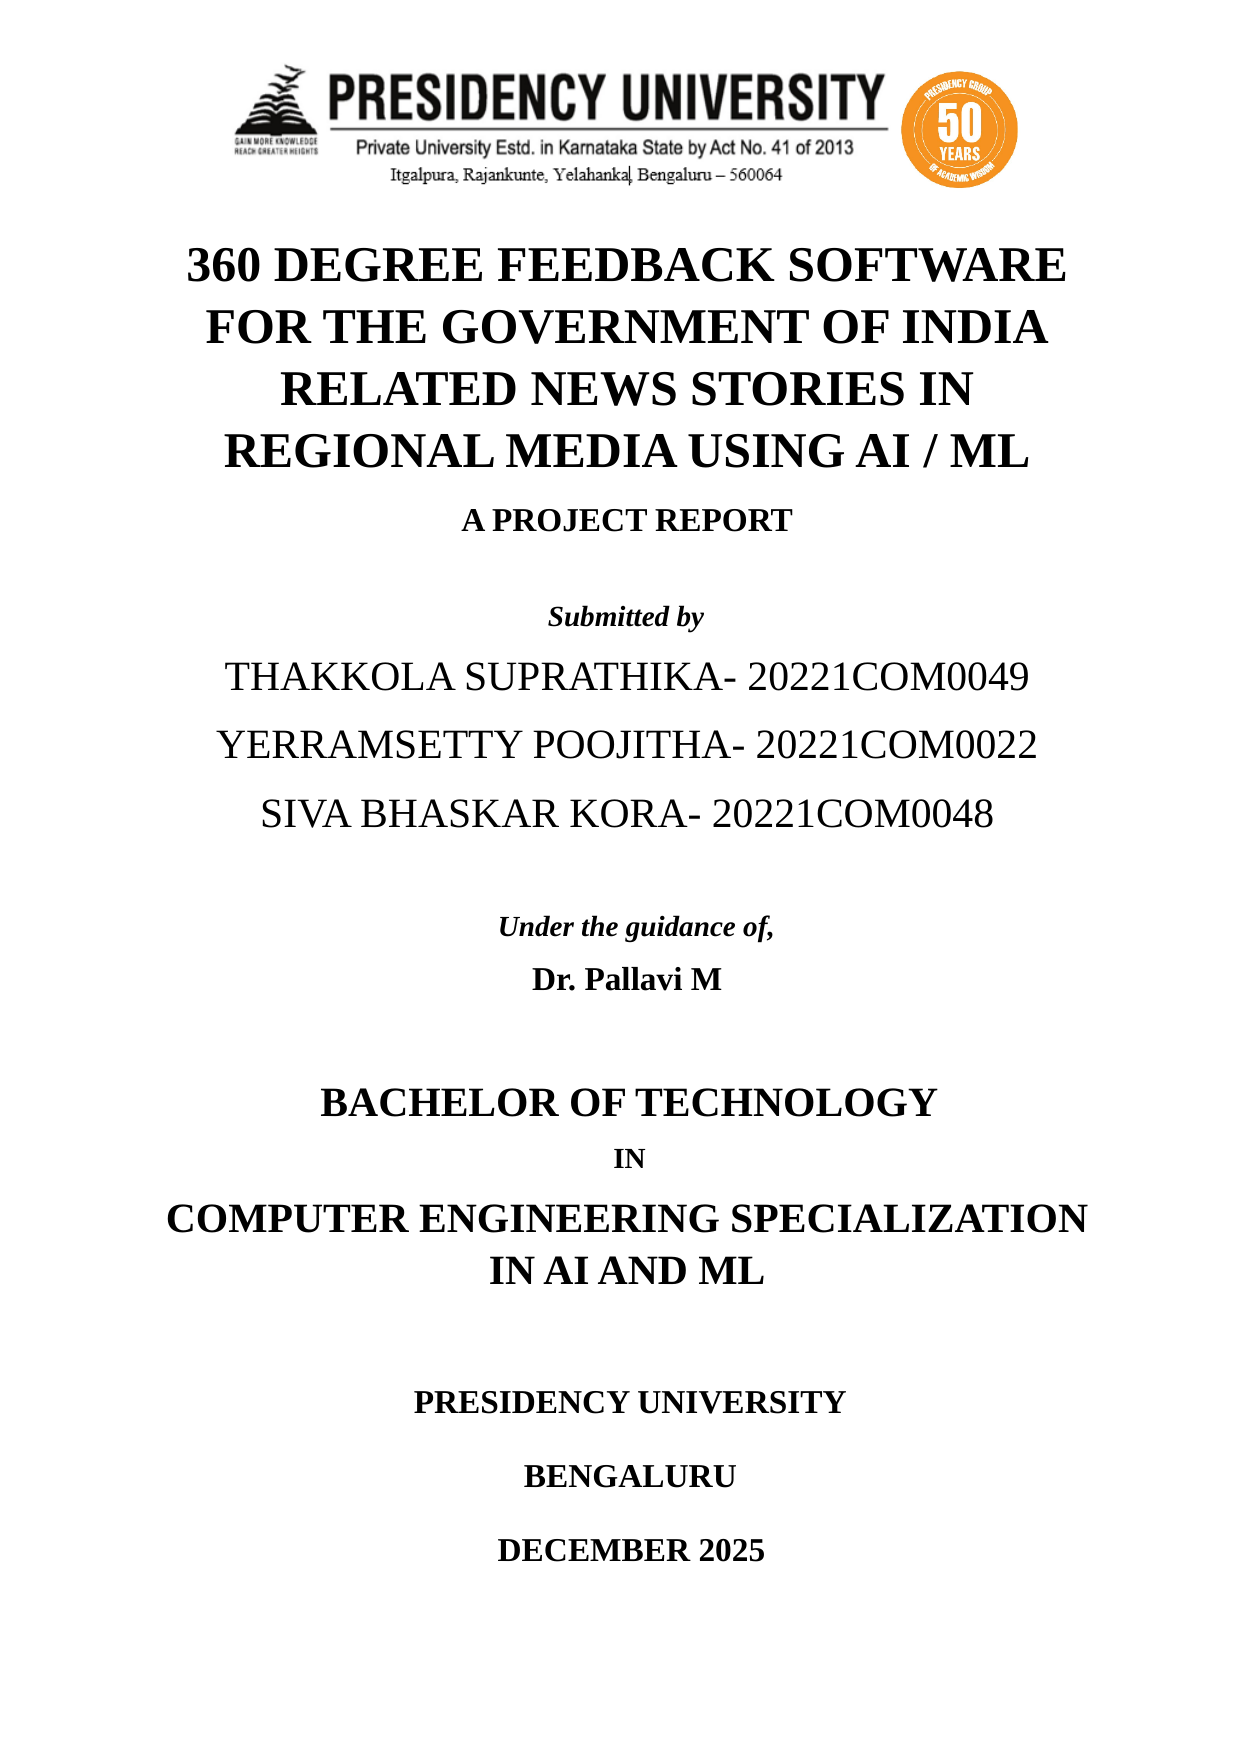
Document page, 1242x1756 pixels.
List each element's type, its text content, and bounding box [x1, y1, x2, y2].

text THAKKOLA SUPRATHIKA- 20221COM0049 [154, 651, 1100, 699]
text 360 DEGREE FEEDBACK SOFTWARE FOR THE GOVERNMENT OF INDIA RELATED NEWS STORIES IN REGIONAL MEDIA USING AI / ML [154, 235, 1100, 479]
subtitle Under the guidance of, [175, 909, 1100, 943]
text DECEMBER 2025 [154, 1530, 1100, 1569]
text COMPUTER ENGINEERING SPECIALIZATION IN AI AND ML [154, 1194, 1100, 1293]
text BACHELOR OF TECHNOLOGY [158, 1086, 1100, 1124]
text Submitted by [154, 599, 1100, 632]
text Dr. Pallavi M [154, 959, 1100, 998]
text YERRAMSETTY POOJITHA- 20221COM0022 [154, 720, 1100, 768]
text A PROJECT REPORT [154, 500, 1100, 538]
text SIVA BHASKAR KORA- 20221COM0048 [154, 788, 1100, 836]
text BENGALURU [186, 1456, 1074, 1494]
text PRESIDENCY UNIVERSITY [186, 1382, 1074, 1420]
text IN [158, 1141, 1100, 1174]
picture [230, 48, 1024, 194]
